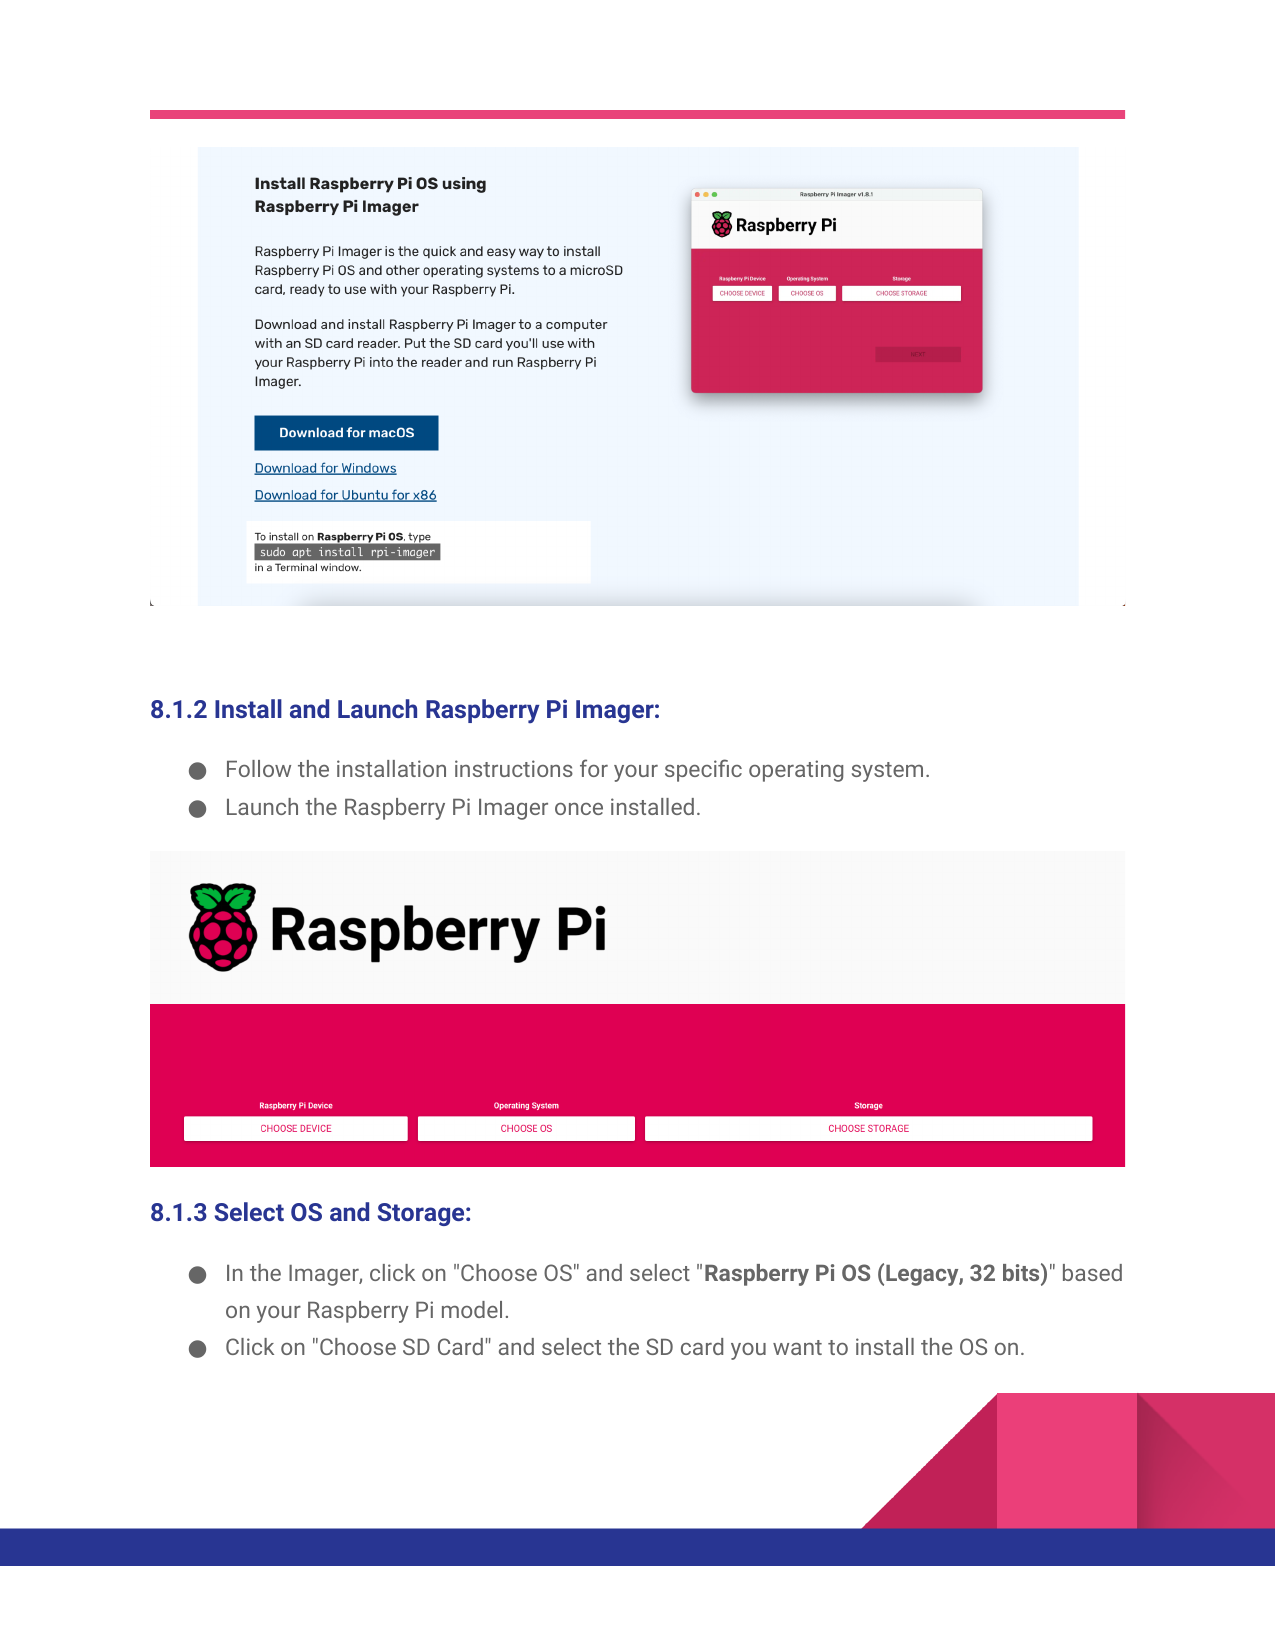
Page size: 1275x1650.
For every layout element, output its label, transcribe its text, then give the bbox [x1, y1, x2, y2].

list Launch the Raspberry Pi Imager once installed. [187, 794, 1125, 821]
picture [150, 147, 1125, 606]
list In the Imager, click on "Choose OS" and select "Raspberry Pi OS (Legacy, 32 bits)" based on your Raspberry Pi model. [187, 1260, 1125, 1324]
picture [150, 851, 1125, 1167]
subtitle 8.1.2 Install and Launch Raspberry Pi Imager: [150, 695, 1125, 724]
list Click on "Choose SD Card" and select the SD card you want to install the OS on. [187, 1334, 1125, 1361]
subtitle 8.1.3 Select OS and Storage: [150, 1198, 1125, 1227]
picture [150, 110, 1125, 119]
picture [0, 1391, 1275, 1566]
list Follow the installation instructions for your specific operating system. [187, 756, 1125, 783]
